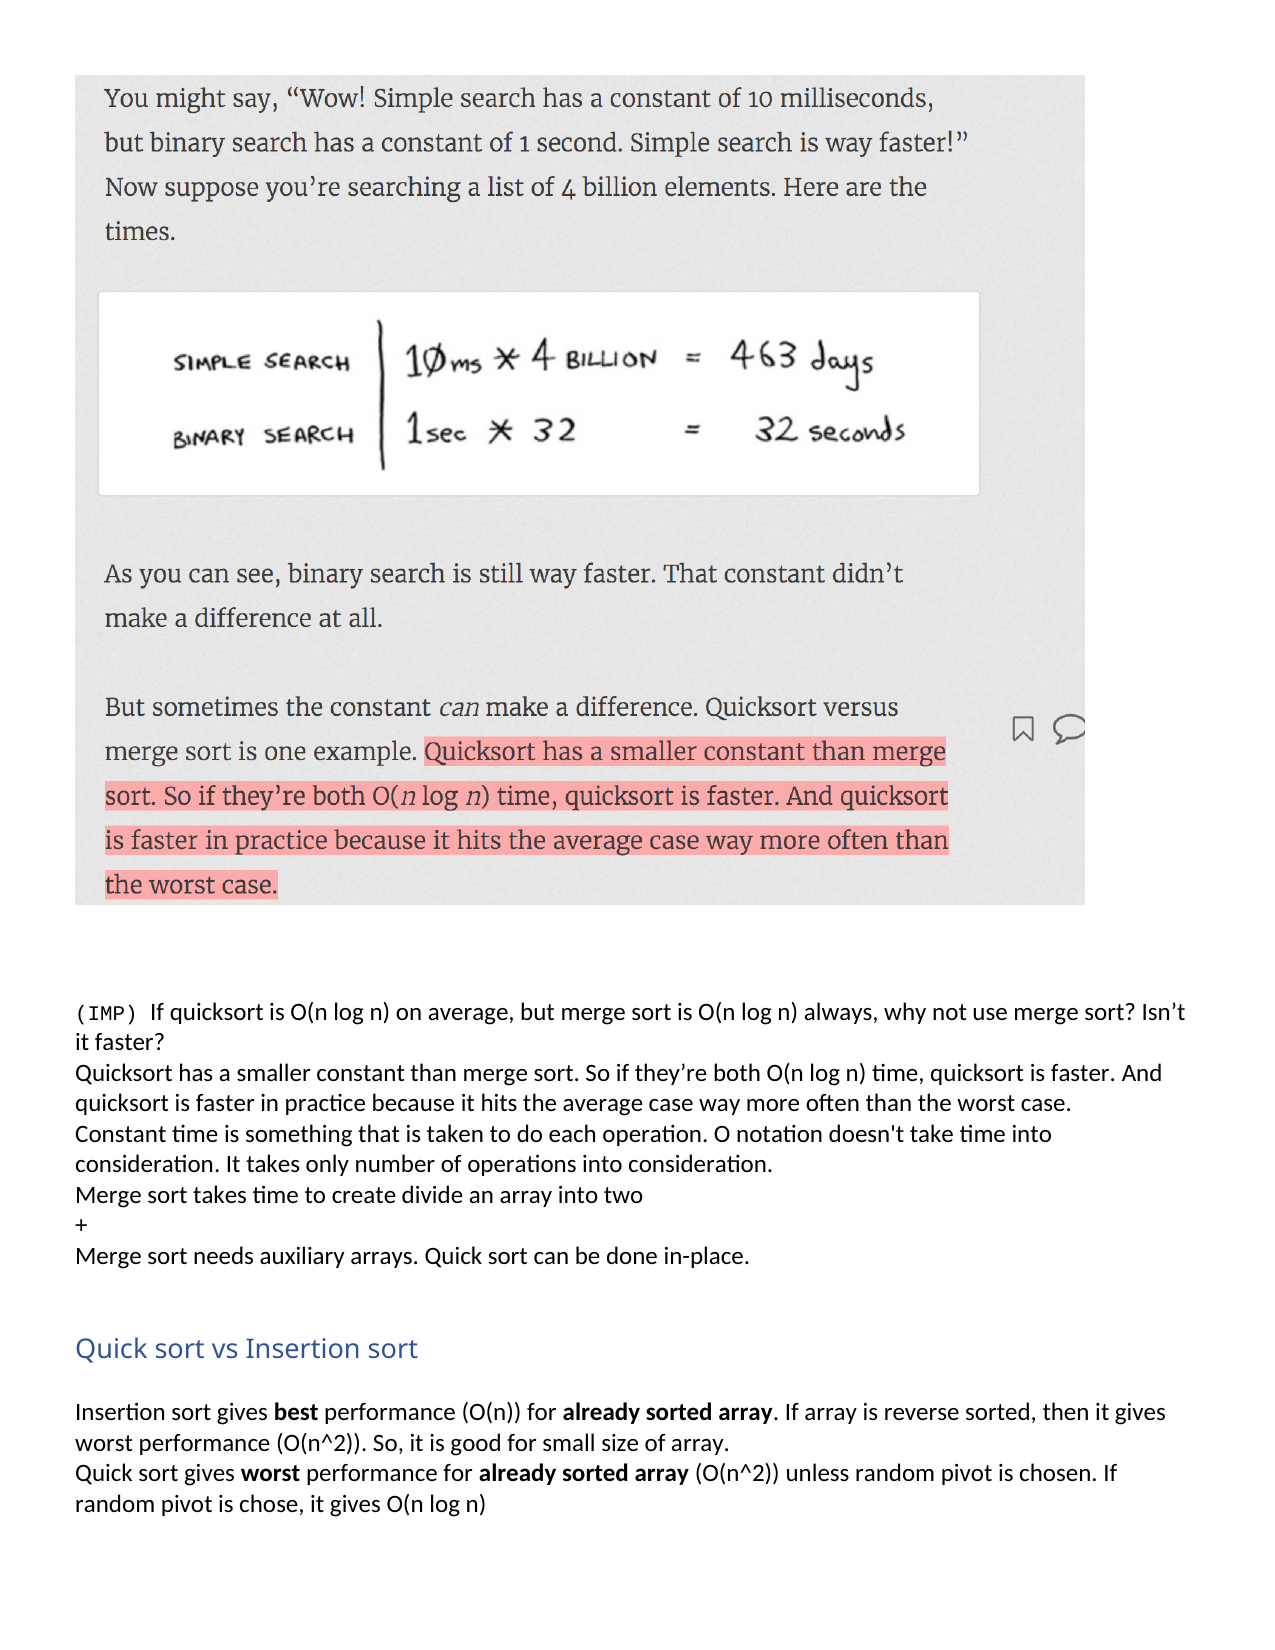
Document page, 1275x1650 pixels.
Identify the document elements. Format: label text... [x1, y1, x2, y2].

picture [75, 75, 1085, 905]
subtitle Quick sort vs Insertion sort [75, 1329, 1200, 1366]
text Merge sort takes time to create divide an array into two [75, 1179, 1200, 1210]
text + Merge sort needs auxiliary arrays. Quick sort can be done in-place. [75, 1210, 1200, 1271]
text Quick sort gives worst performance for already sorted array (O(n^2)) unless random pivot is chosen. If random pivot is chose, it gives O(n log n) [75, 1457, 1200, 1518]
text Insertion sort gives best performance (O(n)) for already sorted array. If array is reverse sorted, then it gives worst performance (O(n^2)). So, it is good for small size of array. [75, 1396, 1200, 1457]
text (IMP) If quicksort is O(n log n) on average, but merge sort is O(n log n) always, why not use merge sort? Isn’t it faster? Quicksort has a smaller constant than merge sort. So if they’re both O(n log n) time, quicksort is faster. And quicksort is faster in practice because it hits the average case way more often than the worst case. Constant time is something that is taken to do each operation. O notation doesn't take time into consideration. It takes only number of operations into consideration. [75, 996, 1200, 1179]
